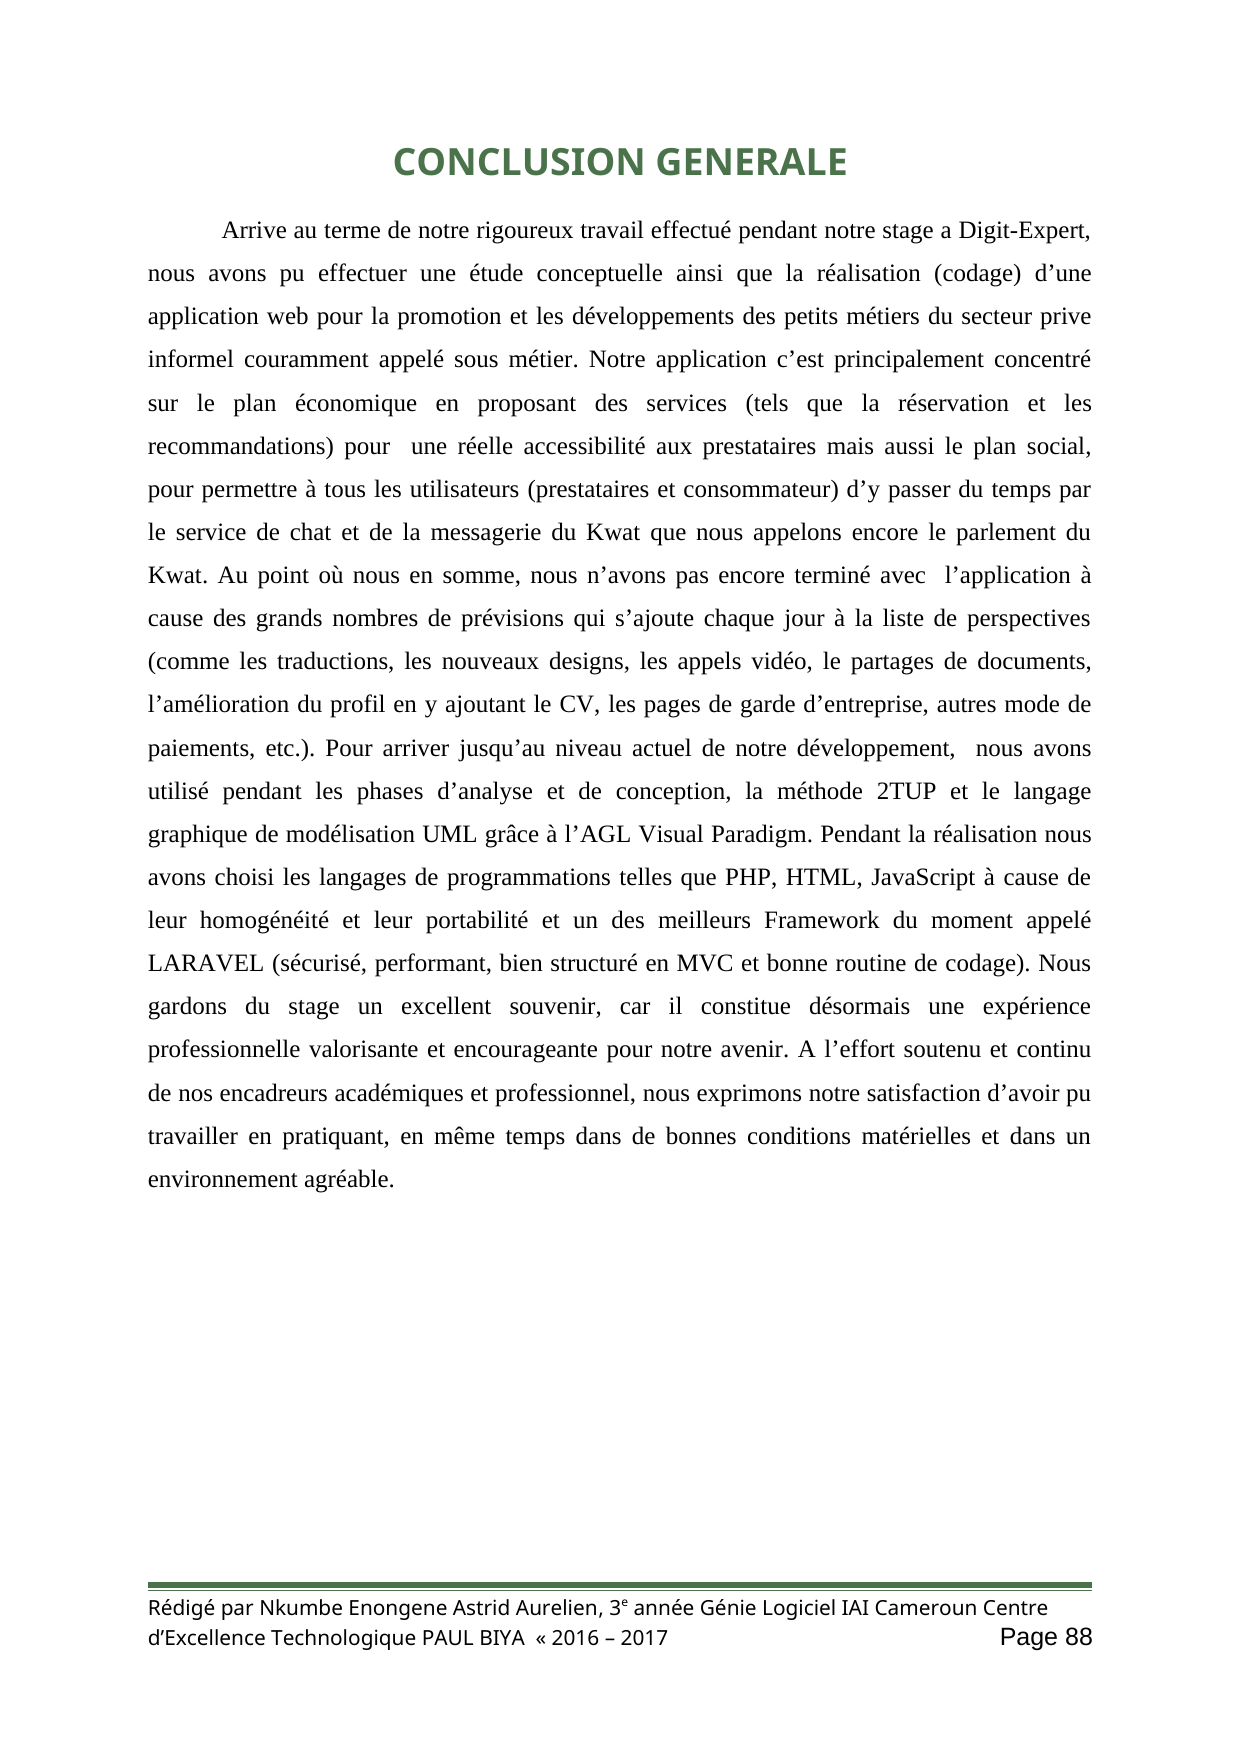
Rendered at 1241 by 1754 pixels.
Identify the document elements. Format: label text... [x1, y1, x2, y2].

subtitle CONCLUSION GENERALE [148, 135, 1092, 186]
text Arrive au terme de notre rigoureux travail effectué pendant notre stage a Digit-Expert, nous avons pu effectuer une étude conceptuelle ainsi que la réalisation (codage) d’une application web pour la promotion et les développements des petits métiers du secteur prive informel couramment appelé sous métier. Notre application c’est principalement concentré sur le plan économique en proposant des services (tels que la réservation et les recommandations) pour une réelle accessibilité aux prestataires mais aussi le plan social, pour permettre à tous les utilisateurs (prestataires et consommateur) d’y passer du temps par le service de chat et de la messagerie du Kwat que nous appelons encore le parlement du Kwat. Au point où nous en somme, nous n’avons pas encore terminé avec l’application à cause des grands nombres de prévisions qui s’ajoute chaque jour à la liste de perspectives (comme les traductions, les nouveaux designs, les appels vidéo, le partages de documents, l’amélioration du profil en y ajoutant le CV, les pages de garde d’entreprise, autres mode de paiements, etc.). Pour arriver jusqu’au niveau actuel de notre développement, nous avons utilisé pendant les phases d’analyse et de conception, la méthode 2TUP et le langage graphique de modélisation UML grâce à l’AGL Visual Paradigm. Pendant la réalisation nous avons choisi les langages de programmations telles que PHP, HTML, JavaScript à cause de leur homogénéité et leur portabilité et un des meilleurs Framework du moment appelé LARAVEL (sécurisé, performant, bien structuré en MVC et bonne routine de codage). Nous gardons du stage un excellent souvenir, car il constitue désormais une expérience professionnelle valorisante et encourageante pour notre avenir. A l’effort soutenu et continu de nos encadreurs académiques et professionnel, nous exprimons notre satisfaction d’avoir pu travailler en pratiquant, en même temps dans de bonnes conditions matérielles et dans un environnement agréable. [148, 215, 1092, 1193]
